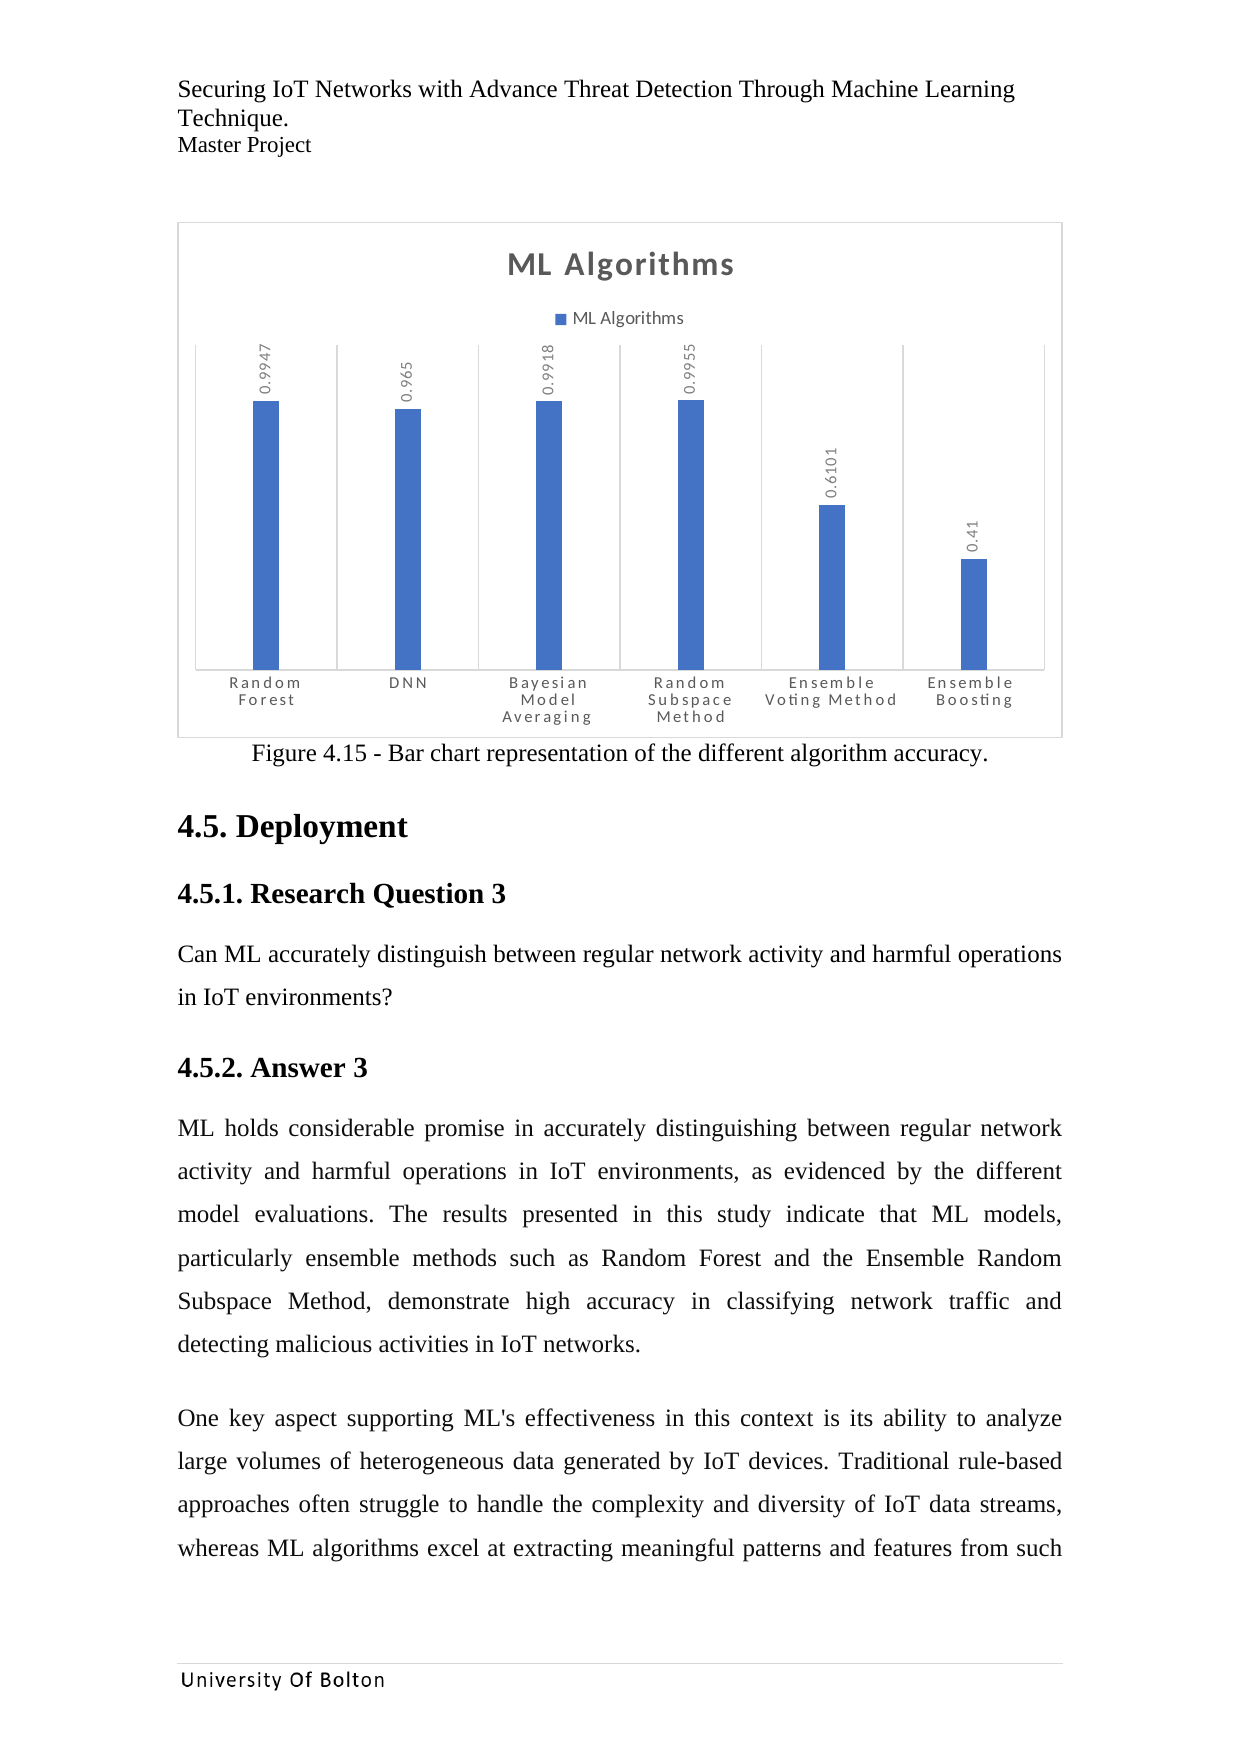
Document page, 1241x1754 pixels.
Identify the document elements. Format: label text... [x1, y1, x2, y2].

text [177, 1403, 1063, 1561]
subtitle 4.5. Deployment [177, 806, 1063, 845]
text Can ML accurately distinguish between regular network activity and harmful operations in IoT environments? [177, 939, 1063, 1011]
subtitle 4.5.2. Answer 3 [177, 1051, 1063, 1084]
subtitle 4.5.1. Research Question 3 [177, 876, 1063, 910]
picture [177, 1665, 387, 1691]
text ML holds considerable promise in accurately distinguishing between regular network activity and harmful operations in IoT environments, as evidenced by the different model evaluations. The results presented in this study indicate that ML models, particularly ensemble methods such as Random Forest and the Ensemble Random Subspace Method, demonstrate high accuracy in classifying network traffic and detecting malicious activities in IoT networks. [177, 1113, 1063, 1358]
